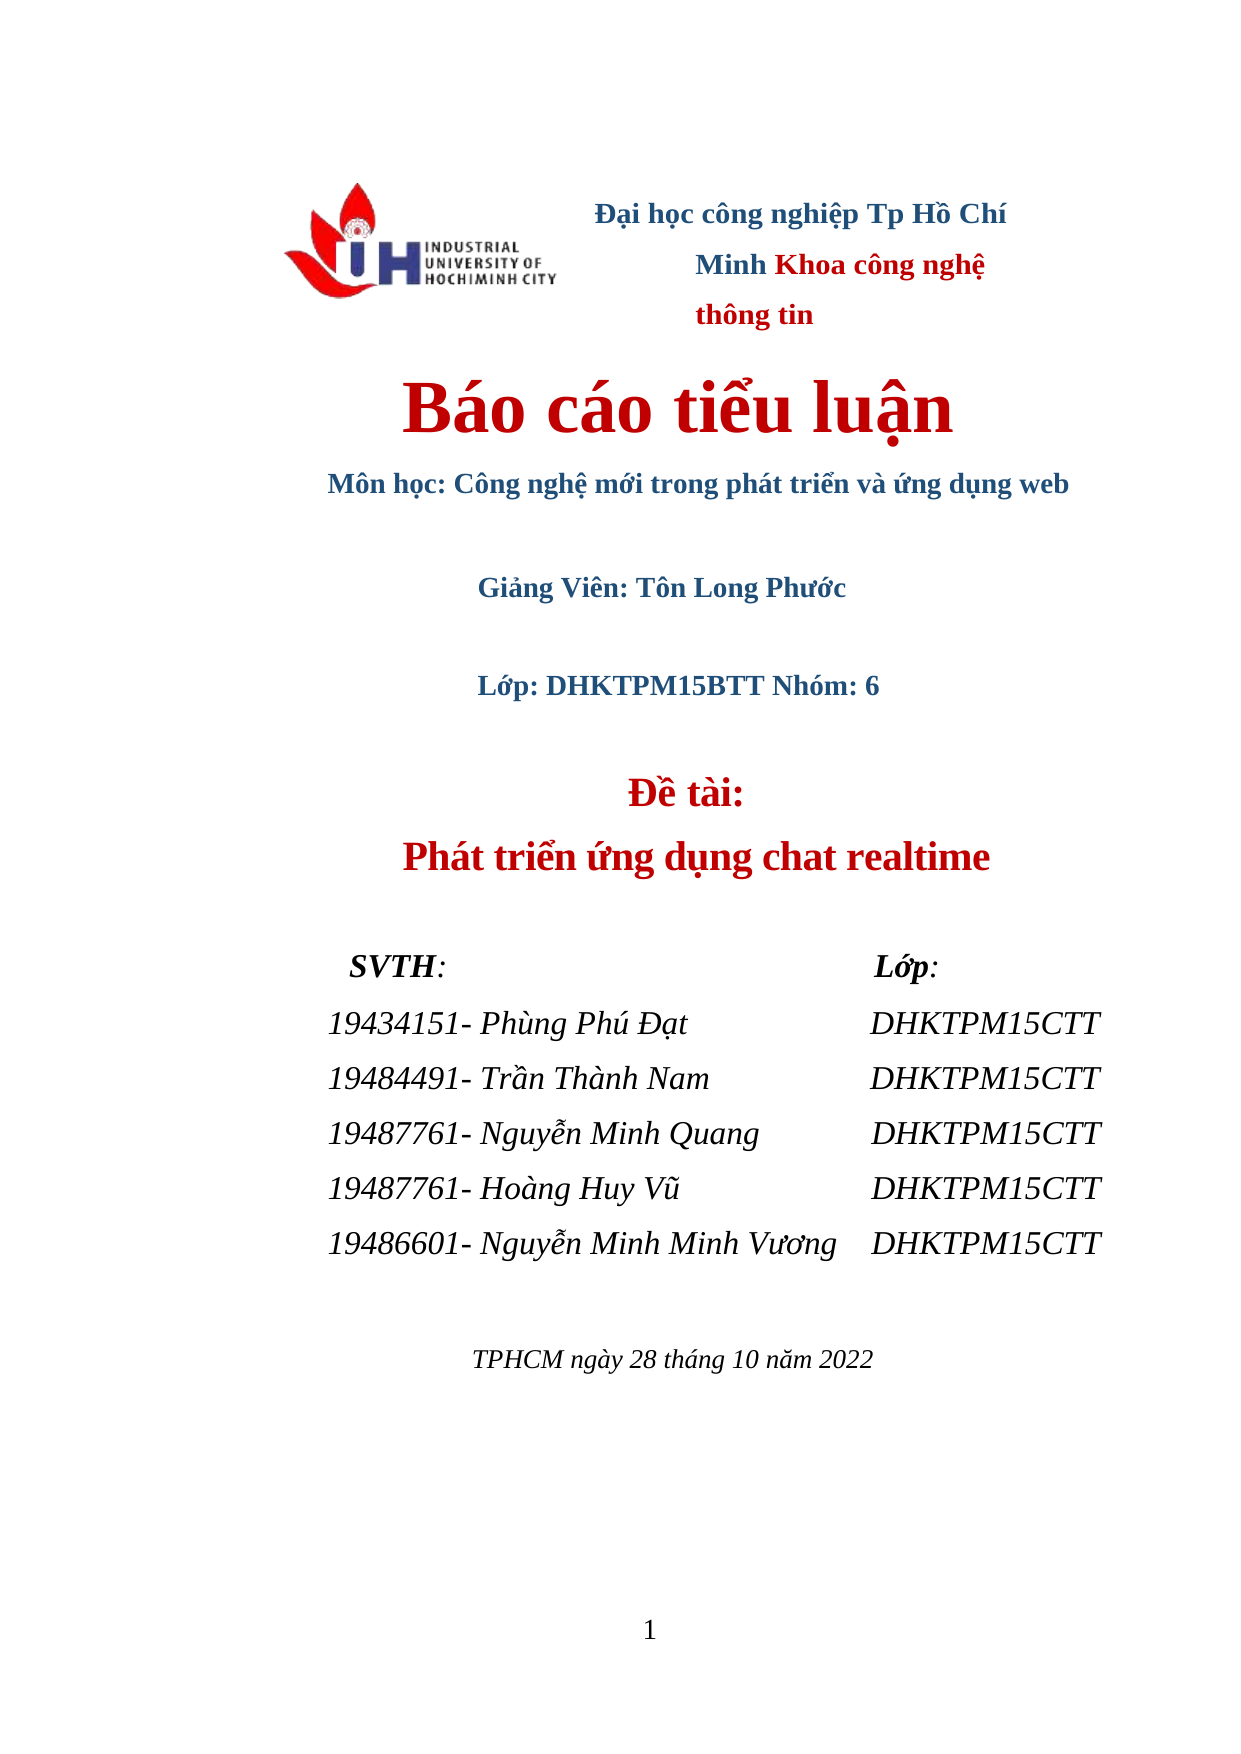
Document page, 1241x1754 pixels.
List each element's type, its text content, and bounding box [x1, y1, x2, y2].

picture [283, 183, 557, 299]
text 19434151- Phùng Phú Đạt DHKTPM15CTT [327, 1004, 1122, 1042]
text Giảng Viên: Tôn Long Phước [177, 572, 1122, 604]
text 19487761- Nguyễn Minh Quang DHKTPM15CTT [327, 1114, 1122, 1152]
text Lớp: DHKTPM15BTT Nhóm: 6 [177, 670, 1122, 702]
text Báo cáo tiểu luận [328, 365, 1122, 449]
text Đại học công nghiệp Tp Hồ Chí Minh Khoa công nghệ thông tin [594, 196, 1062, 331]
text 19486601- Nguyễn Minh Minh Vương DHKTPM15CTT [327, 1224, 1122, 1262]
text SVTH: Lớp: [177, 946, 1115, 984]
text Môn học: Công nghệ mới trong phát triển và ứng dụng web [252, 466, 1122, 499]
text Phát triển ứng dụng chat realtime [178, 833, 1124, 880]
text TPHCM ngày 28 tháng 10 năm 2022 [226, 1343, 1122, 1374]
text Đề tài: [178, 769, 1124, 816]
text 19487761- Hoàng Huy Vũ DHKTPM15CTT [327, 1169, 1122, 1207]
text 19484491- Trần Thành Nam DHKTPM15CTT [327, 1059, 1122, 1097]
